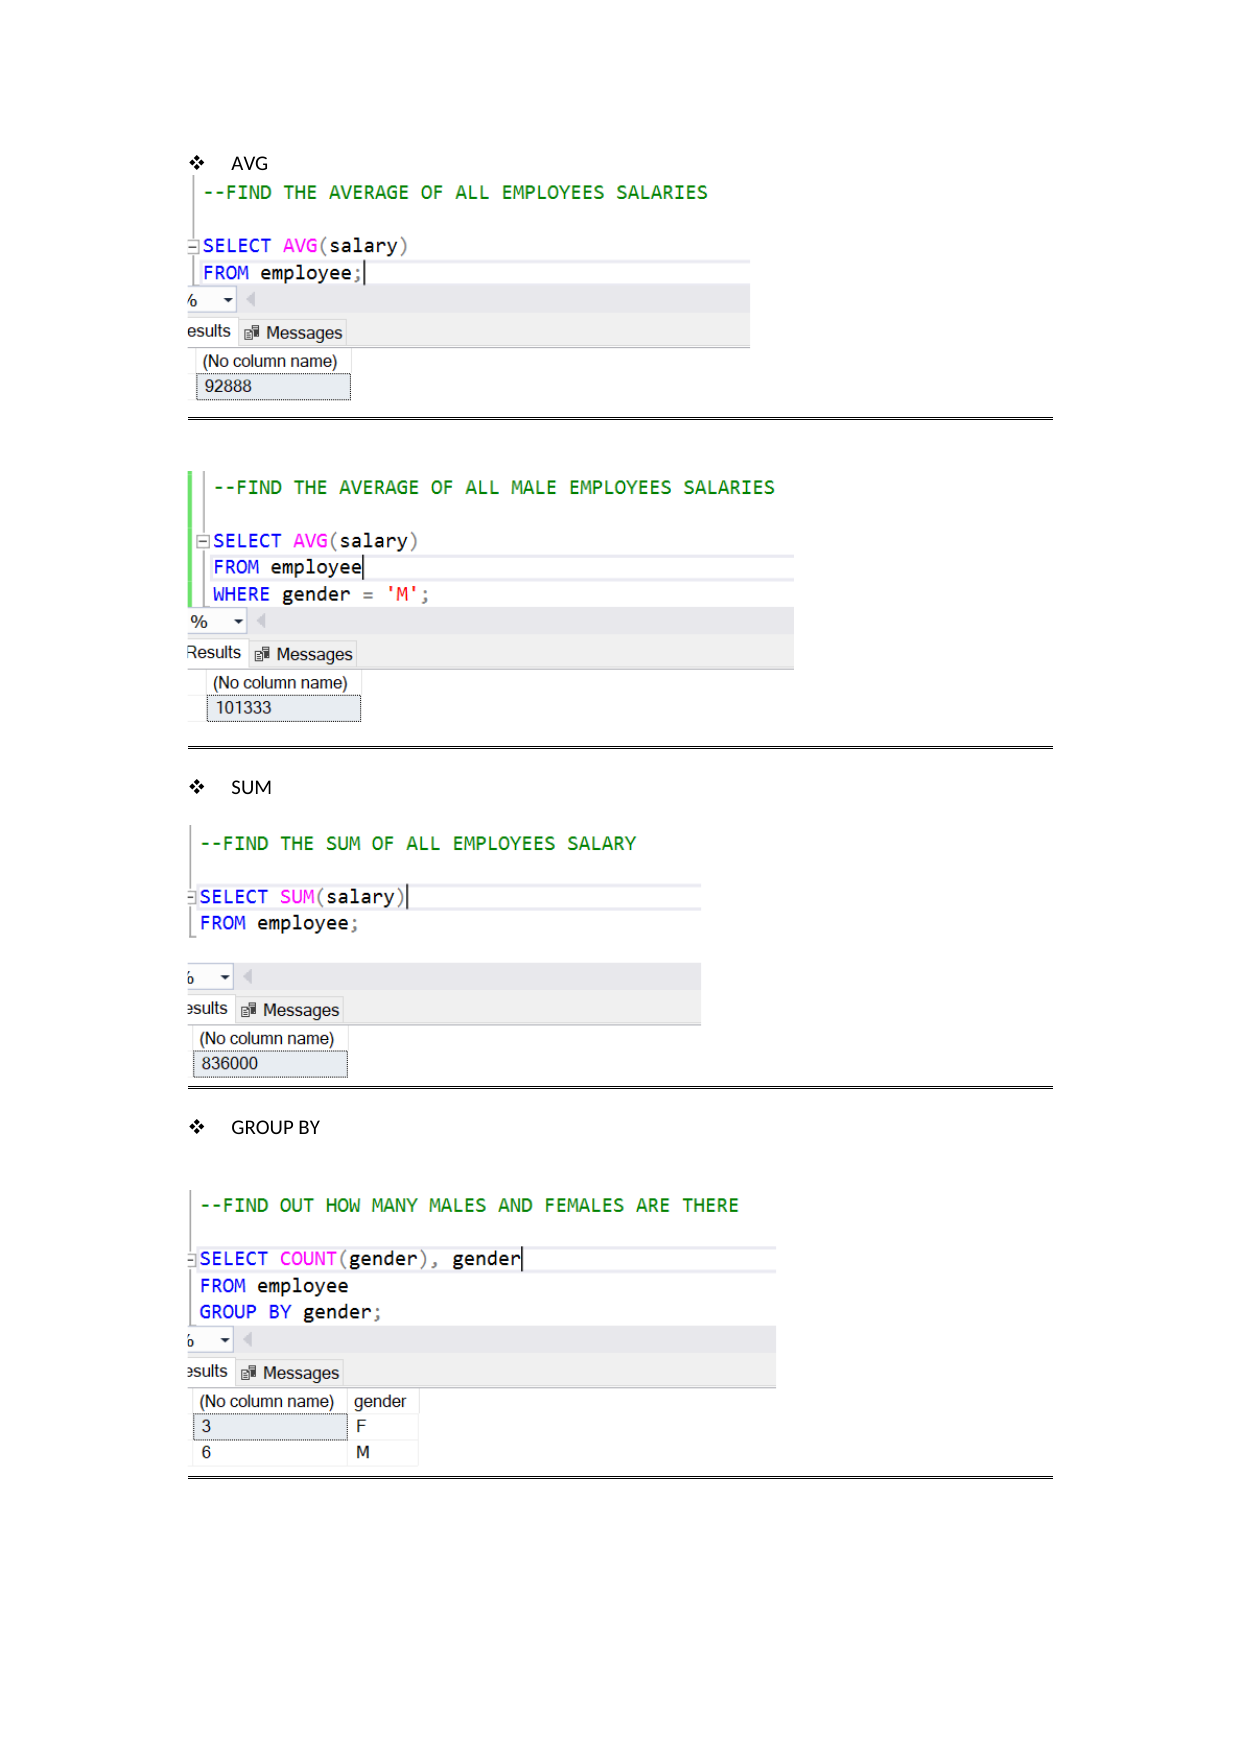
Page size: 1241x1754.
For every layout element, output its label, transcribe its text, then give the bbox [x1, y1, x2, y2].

list SUM [187, 774, 1053, 800]
picture [187, 1190, 777, 1476]
picture [187, 471, 794, 746]
list GROUP BY [187, 1114, 1053, 1140]
picture [187, 825, 702, 1086]
picture [187, 175, 750, 417]
list AVG [187, 150, 1053, 175]
